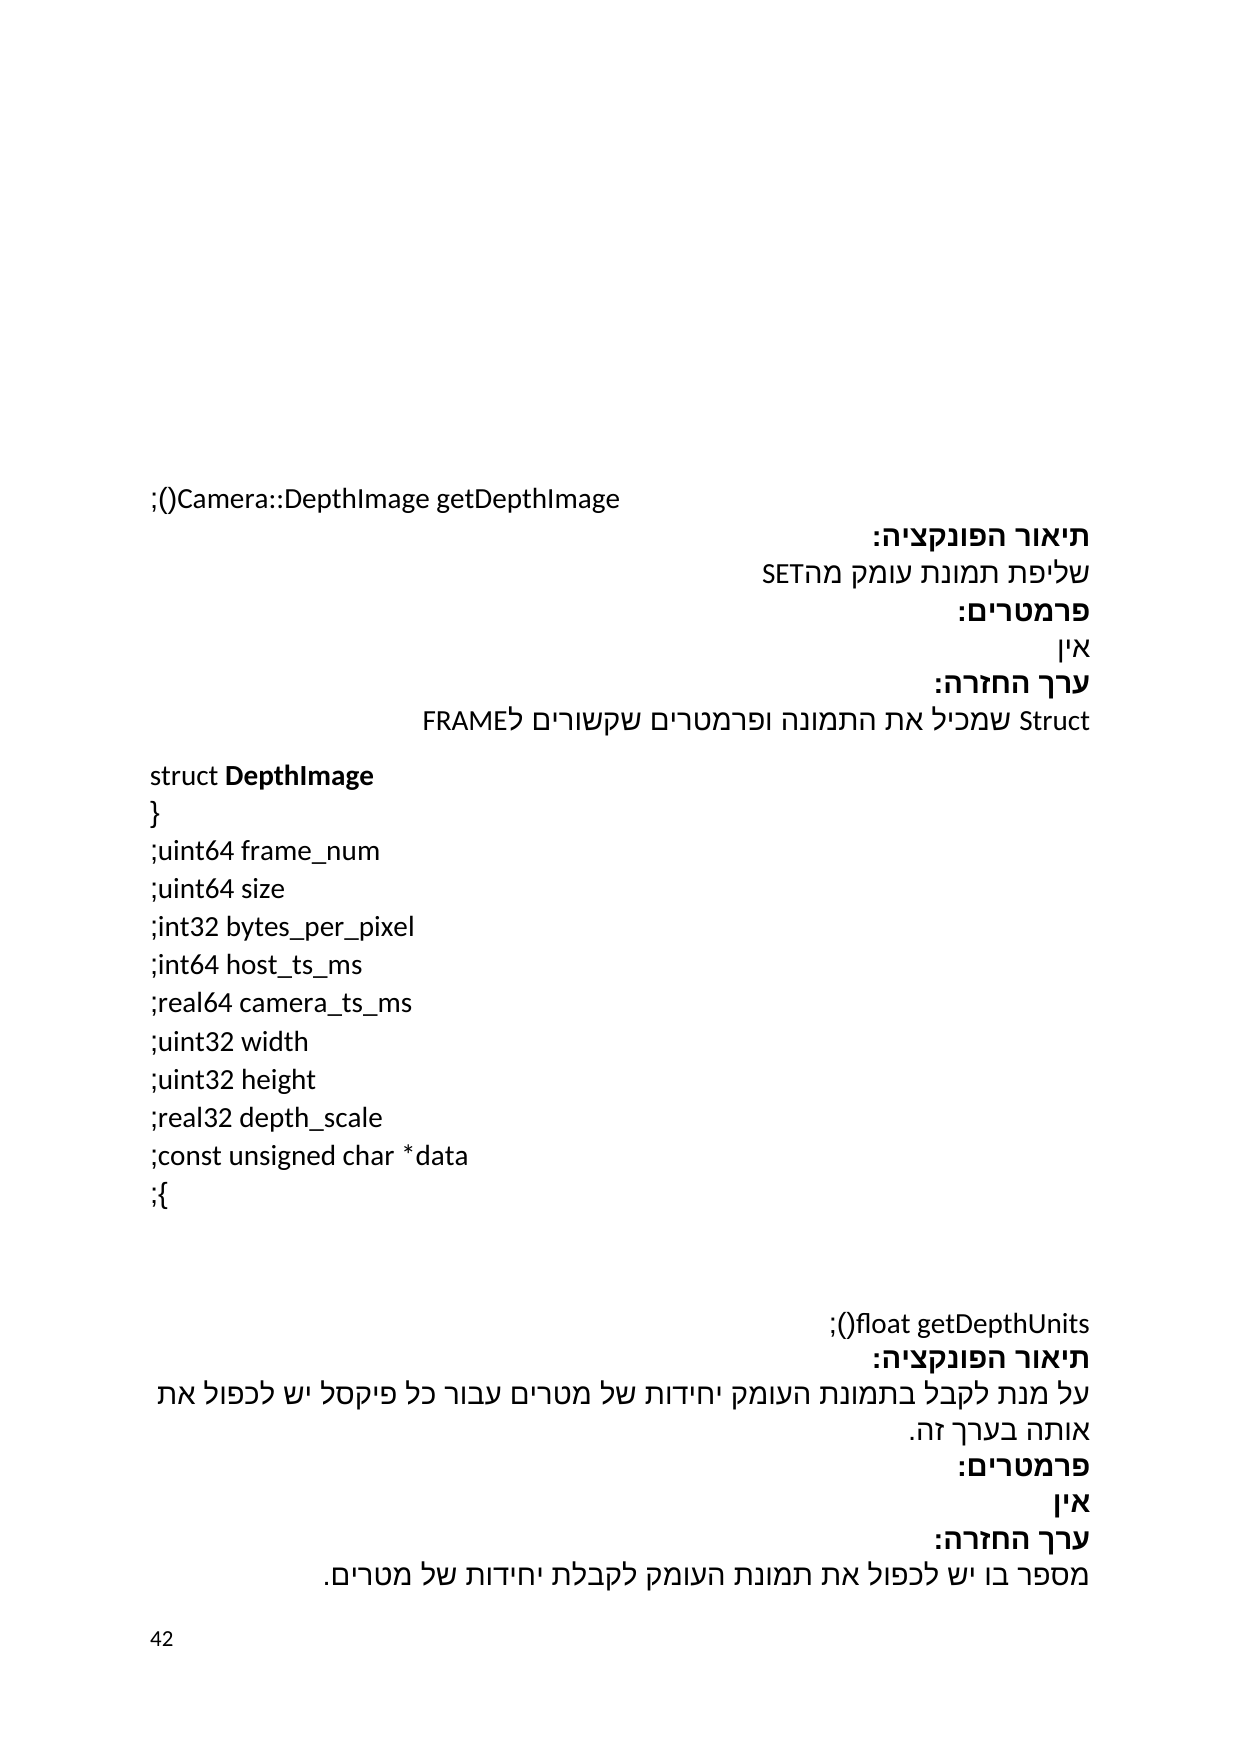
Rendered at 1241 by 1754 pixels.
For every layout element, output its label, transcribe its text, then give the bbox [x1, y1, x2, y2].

text על מנת לקבל בתמונת העומק יחידות של מטרים עבור כל פיקסל יש לכפול את אותה בערך זה. [150, 1377, 1090, 1447]
text struct DepthImage { uint64 frame_num; uint64 size; int32 bytes_per_pixel; int64 host_ts_ms; real64 camera_ts_ms; uint32 width; uint32 height; real32 depth_scale; const unsigned char *data; }; [150, 757, 1090, 1209]
text פרמטרים: [150, 594, 1090, 627]
text פרמטרים: [150, 1449, 1090, 1483]
text ערך החזרה: [150, 666, 1090, 699]
text Camera::DepthImage getDepthImage(); [150, 481, 1090, 516]
text אין [150, 1486, 1090, 1519]
text float getDepthUnits(); [150, 1305, 1090, 1341]
text ערך החזרה: [150, 1522, 1090, 1555]
text Struct שמכיל את התמונה ופרמטרים שקשורים לFRAME [150, 702, 1090, 738]
text מספר בו יש לכפול את תמונת העומק לקבלת יחידות של מטרים. [150, 1558, 1090, 1591]
text תיאור הפונקציה: [150, 1341, 1090, 1374]
text שליפת תמונת עומק מהSET [150, 555, 1090, 591]
text אין [150, 630, 1090, 663]
text תיאור הפונקציה: [150, 519, 1090, 553]
